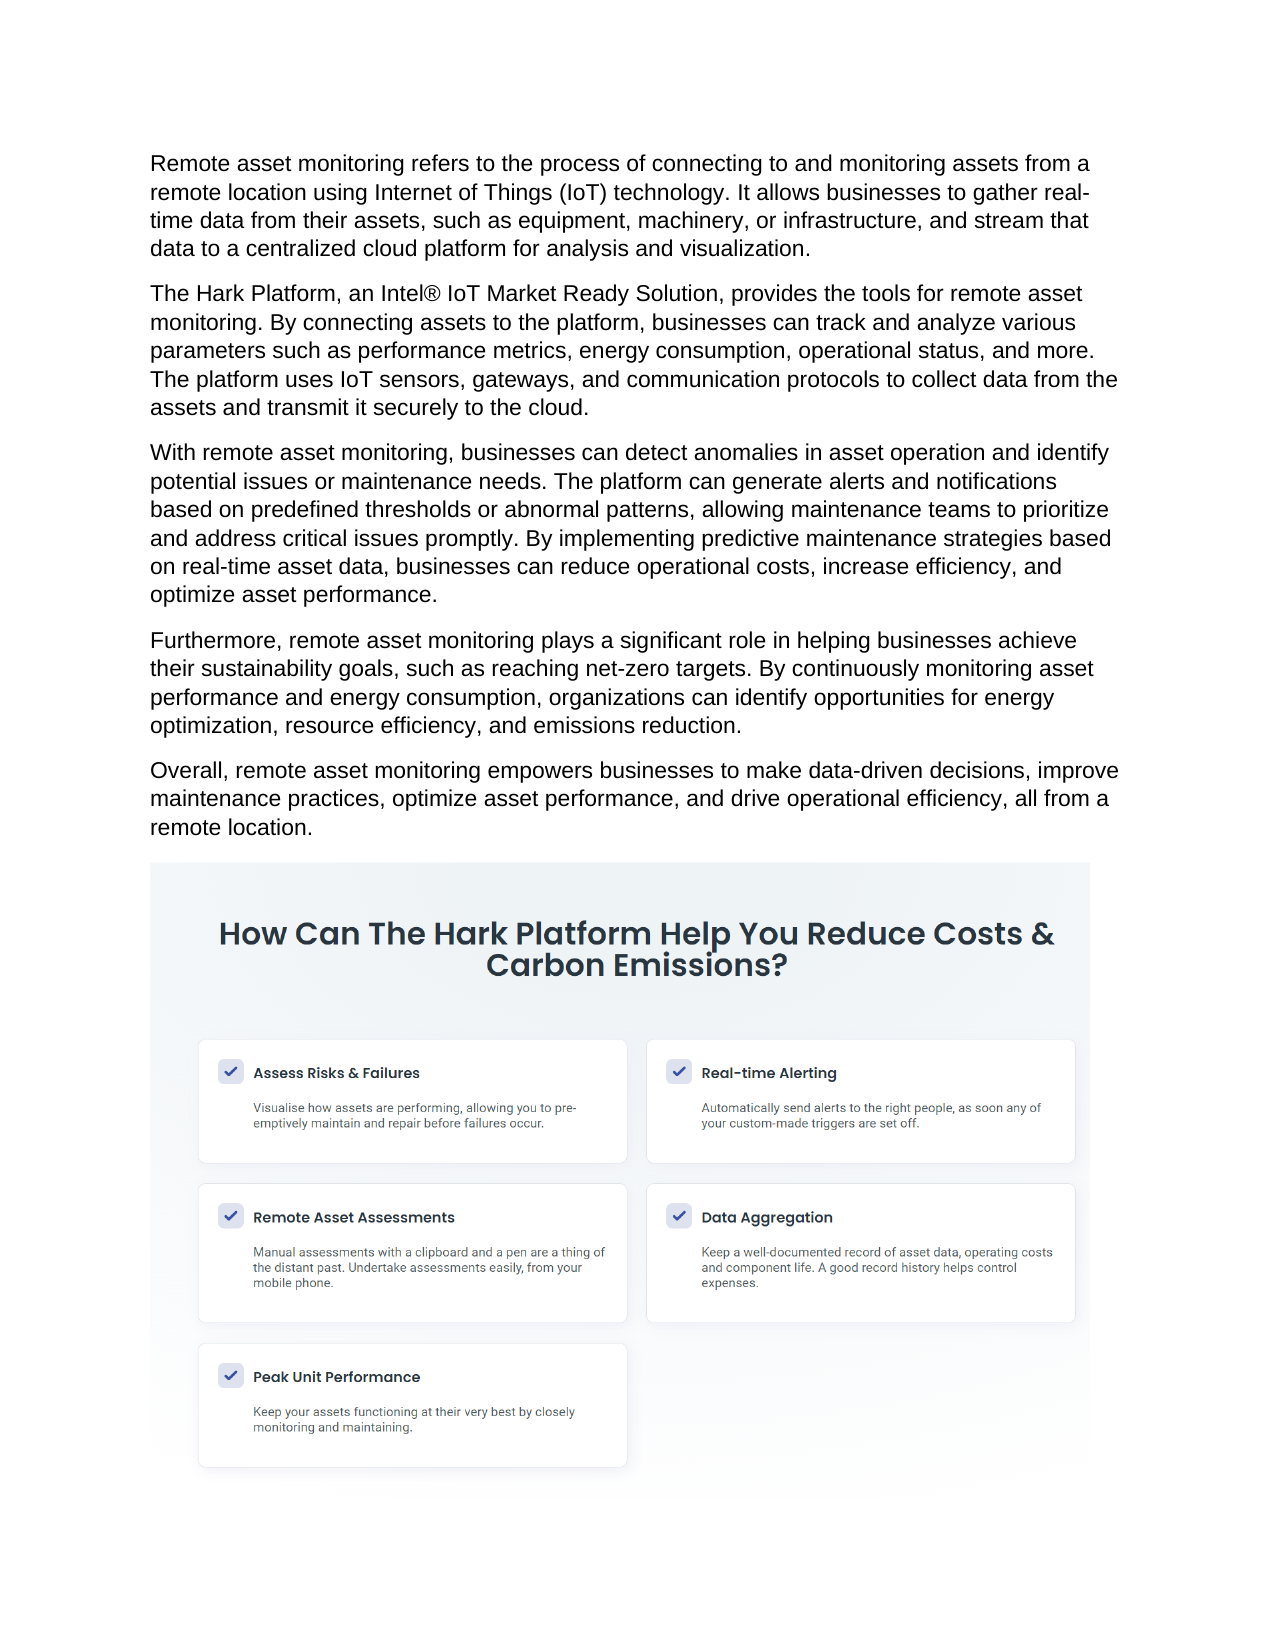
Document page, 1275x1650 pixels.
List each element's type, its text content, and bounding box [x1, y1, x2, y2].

text Furthermore, remote asset monitoring plays a significant role in helping businesses achieve their sustainability goals, such as reaching net-zero targets. By continuously monitoring asset performance and energy consumption, organizations can identify opportunities for energy optimization, resource efficiency, and emissions reduction. [150, 627, 1125, 738]
text With remote asset monitoring, businesses can detect anomalies in asset operation and identify potential issues or maintenance needs. The platform can generate alerts and notifications based on predefined thresholds or abnormal patterns, allowing maintenance teams to prioritize and address critical issues promptly. By implementing predictive maintenance strategies based on real-time asset data, businesses can reduce operational costs, increase efficiency, and optimize asset performance. [150, 439, 1125, 608]
picture [150, 858, 1091, 1498]
text Overall, remote asset monitoring empowers businesses to make data-driven decisions, improve maintenance practices, optimize asset performance, and drive operational efficiency, all from a remote location. [150, 757, 1125, 840]
text Remote asset monitoring refers to the process of connecting to and monitoring assets from a remote location using Internet of Things (IoT) technology. It allows businesses to gather real-time data from their assets, such as equipment, machinery, or infrastructure, and stream that data to a centralized cloud platform for analysis and visualization. [150, 150, 1125, 262]
text The Hark Platform, an Intel® IoT Market Ready Solution, provides the tools for remote asset monitoring. By connecting assets to the platform, businesses can track and analyze various parameters such as performance metrics, energy consumption, operational status, and more. The platform uses IoT sensors, gateways, and communication protocols to collect data from the assets and transmit it securely to the cloud. [150, 280, 1125, 421]
